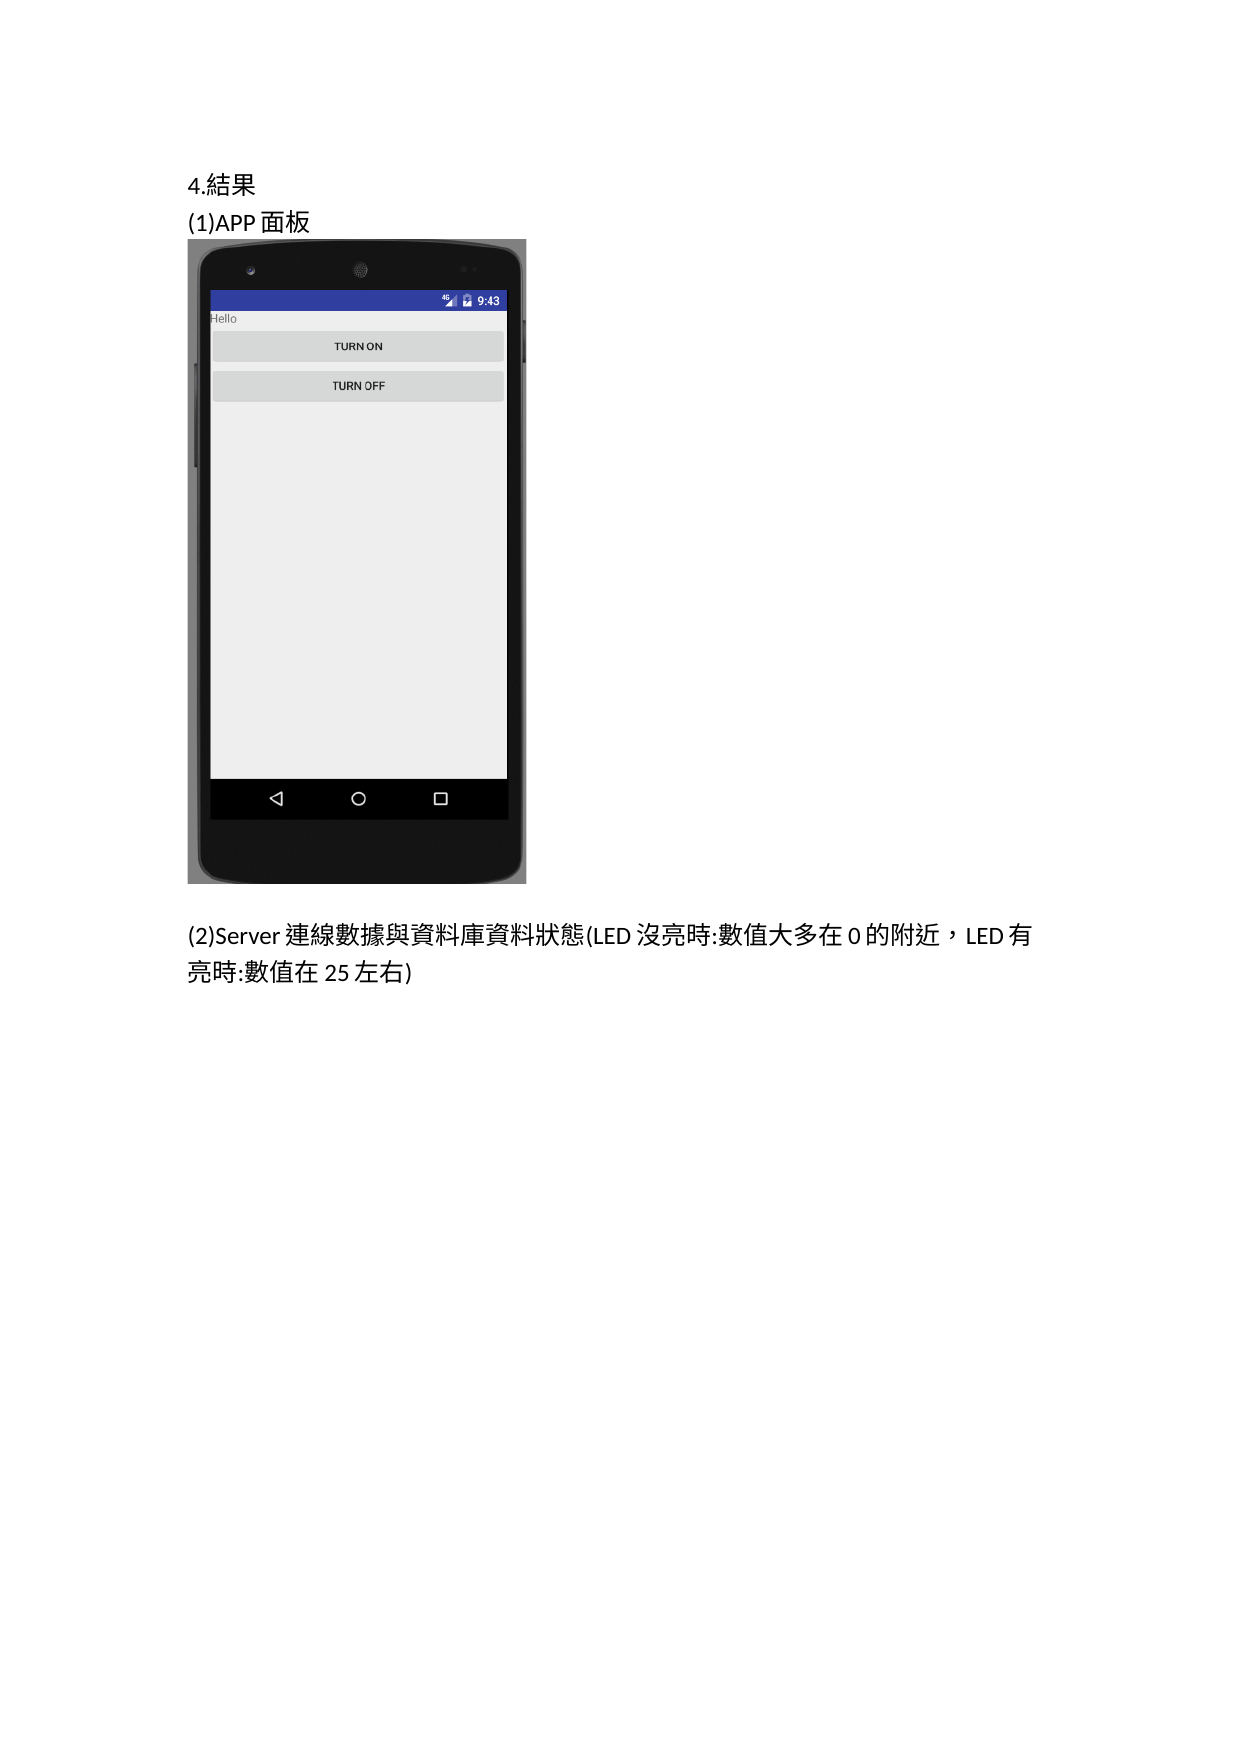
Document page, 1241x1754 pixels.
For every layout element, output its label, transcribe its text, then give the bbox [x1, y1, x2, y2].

text (1)APP面板 [187, 202, 1053, 239]
text 4.結果 [187, 164, 1053, 202]
text (2)Server連線數據與資料庫資料狀態(LED沒亮時:數值大多在0的附近，LED有亮時:數值在25左右) [187, 914, 1053, 989]
picture [187, 239, 527, 884]
